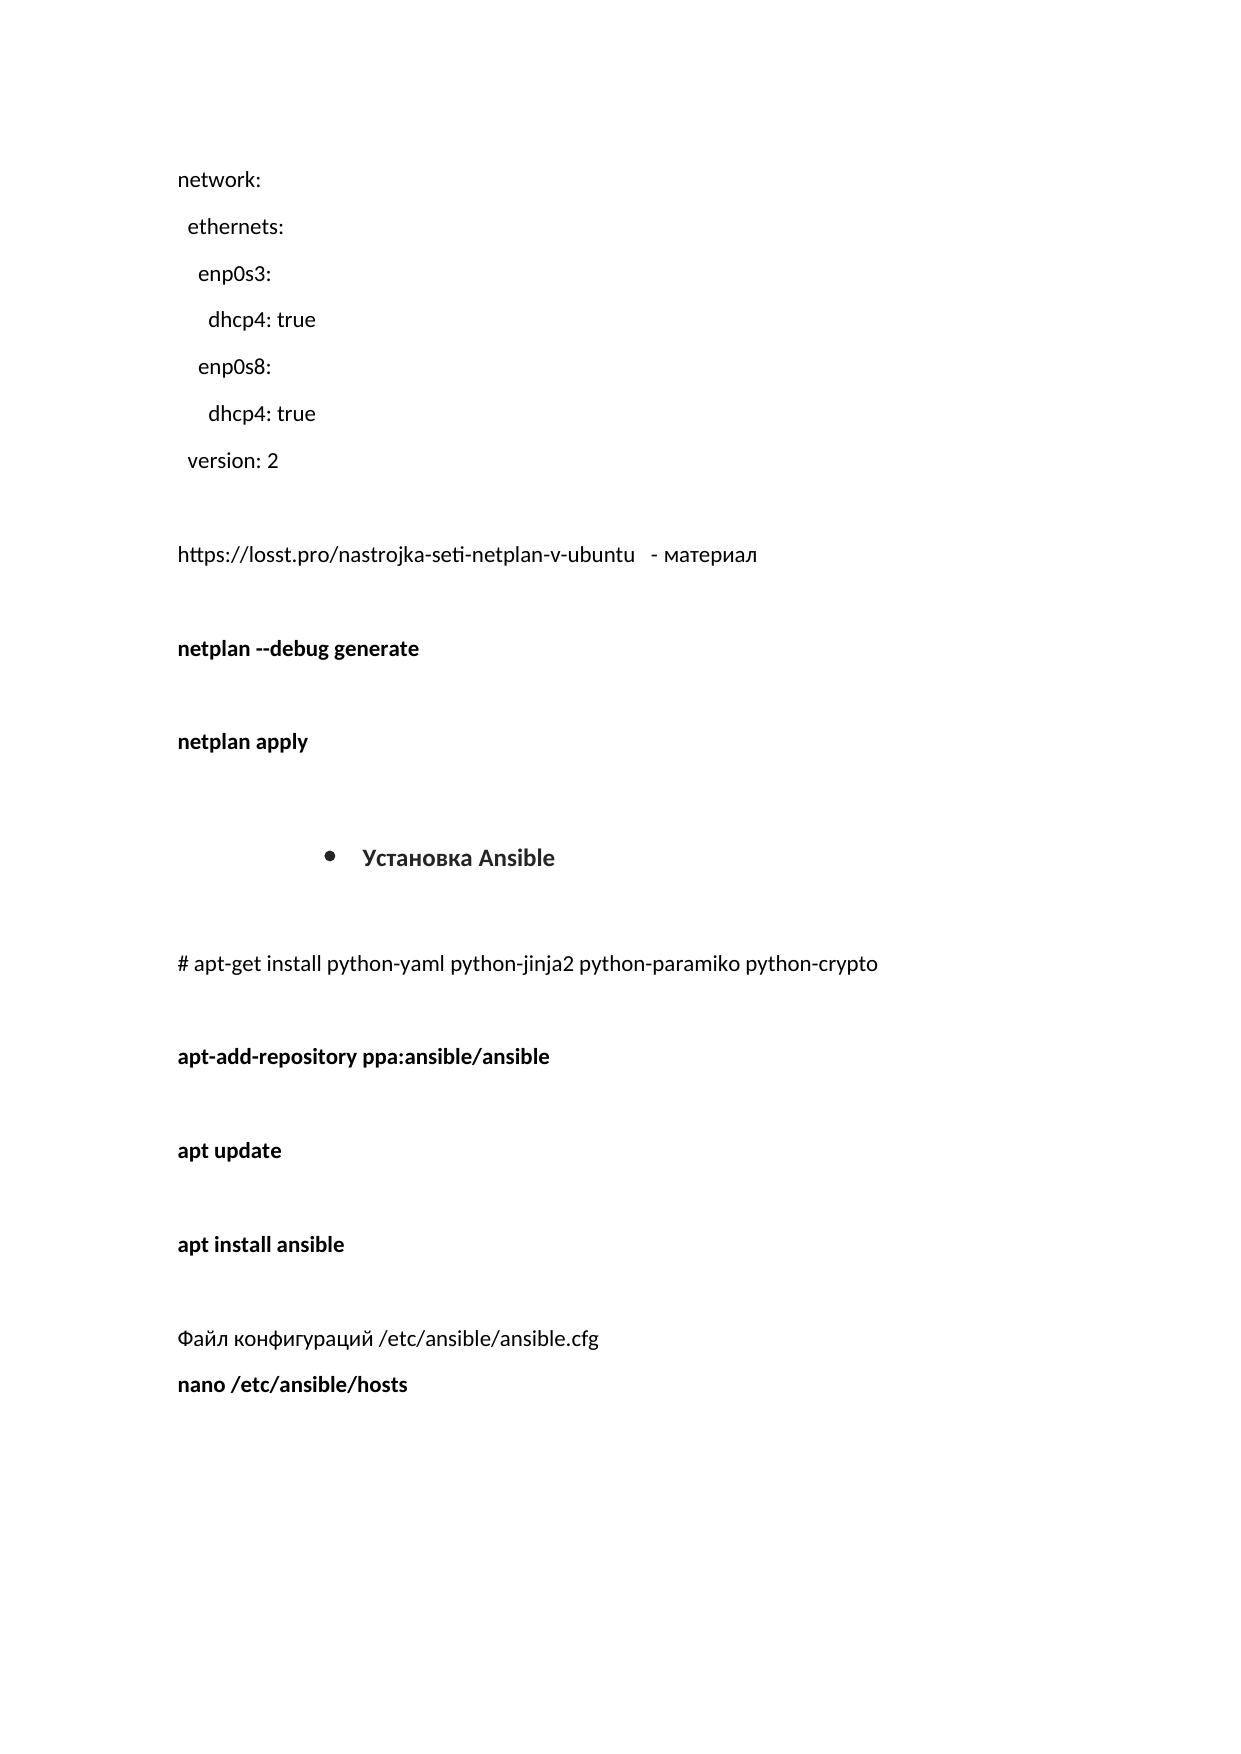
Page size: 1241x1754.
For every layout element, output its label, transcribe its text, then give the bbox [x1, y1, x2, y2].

text network: [177, 165, 1152, 193]
text netplan --debug generate [177, 634, 1152, 662]
text dhcp4: true [177, 399, 1152, 427]
text ethernets: [177, 212, 1152, 240]
text nano /etc/ansible/hosts [177, 1371, 1152, 1398]
text apt install ansible [177, 1230, 1152, 1258]
text enp0s8: [177, 352, 1152, 381]
text Файл конфигураций /etc/ansible/ansible.cfg [177, 1324, 1152, 1352]
text dhcp4: true [177, 306, 1152, 334]
text enp0s3: [177, 259, 1152, 287]
text apt update [177, 1136, 1152, 1164]
text netplan apply [177, 727, 1152, 756]
list Установка Ansible [325, 842, 1152, 873]
text https://losst.pro/nastrojka-seti-netplan-v-ubuntu - материал [177, 540, 1152, 568]
text version: 2 [177, 446, 1152, 474]
text # apt-get install python-yaml python-jinja2 python-paramiko python-crypto [177, 949, 1152, 977]
text apt-add-repository ppa:ansible/ansible [177, 1042, 1152, 1070]
